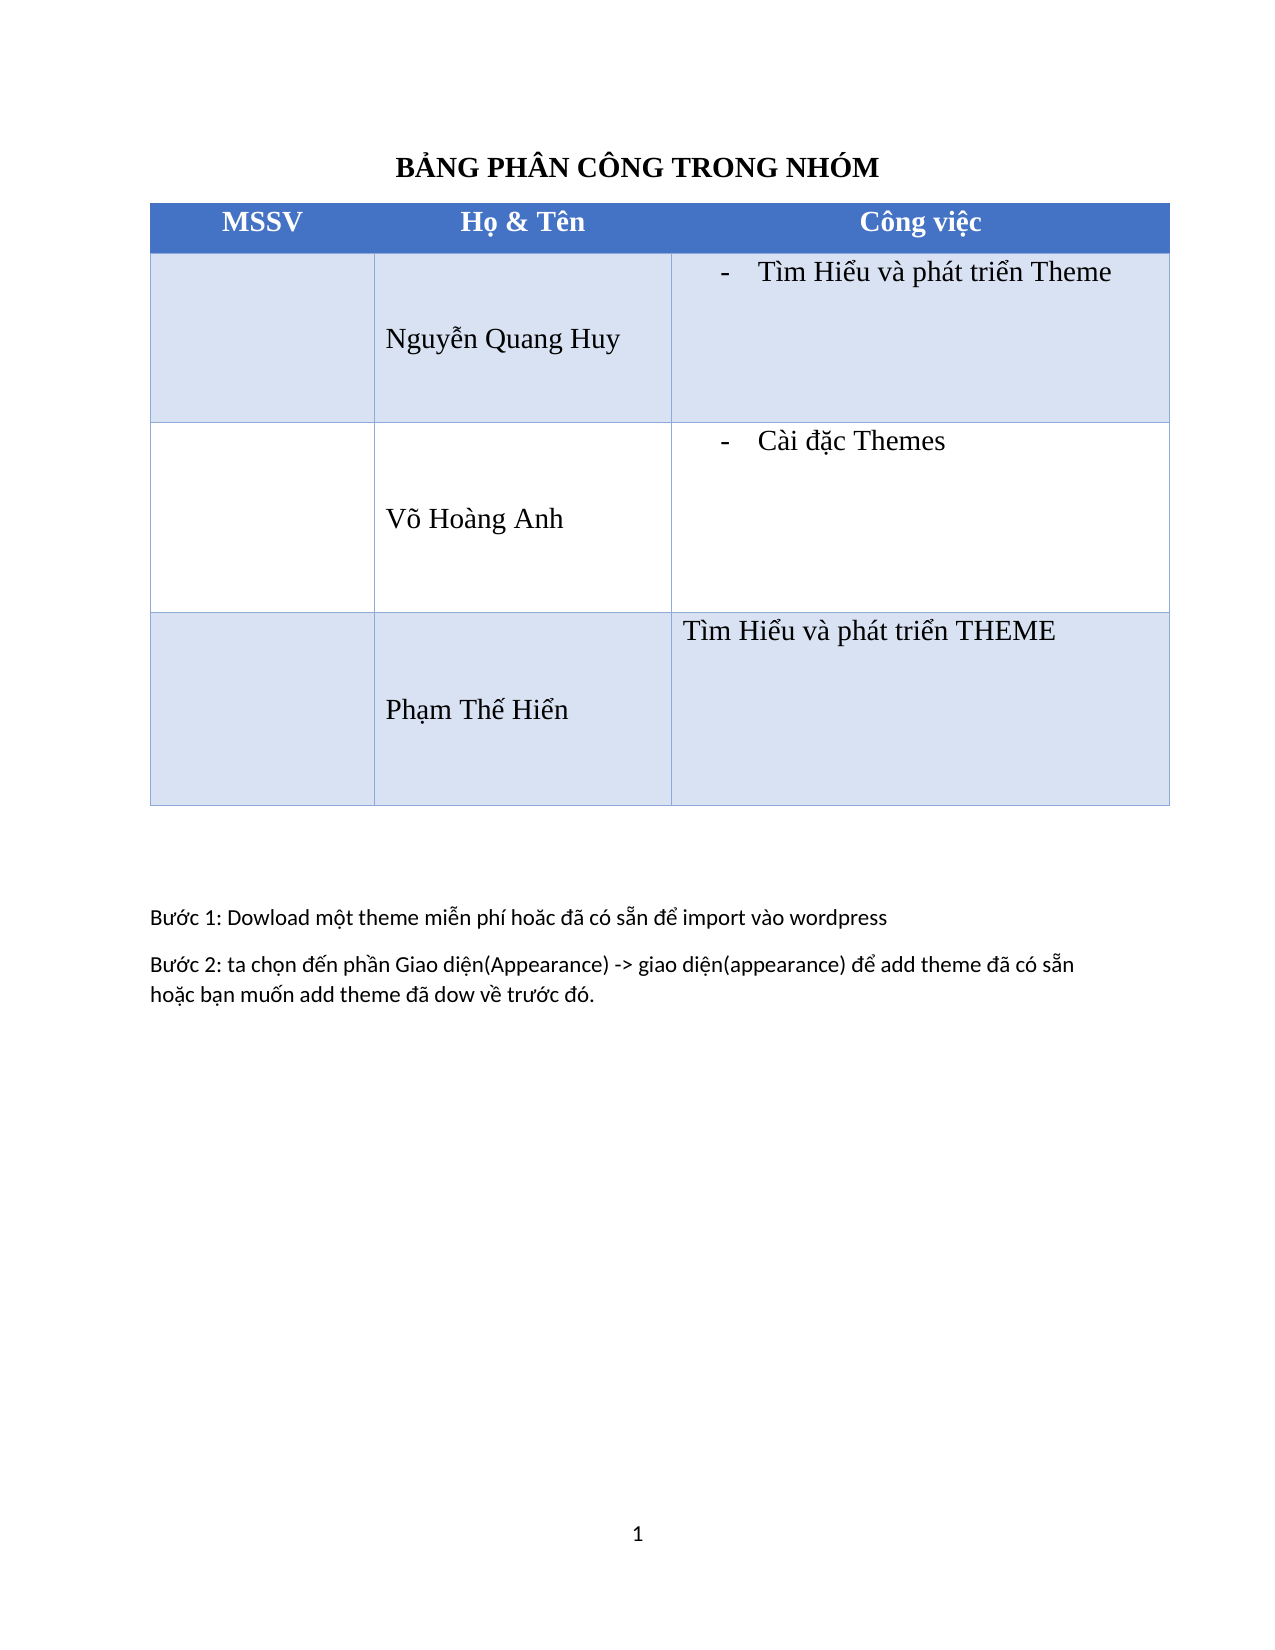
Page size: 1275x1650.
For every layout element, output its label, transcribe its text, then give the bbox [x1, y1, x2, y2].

table_cell Cài đặc Themes [672, 423, 1169, 612]
table_cell [151, 613, 374, 805]
table_cell Nguyễn Quang Huy [375, 254, 671, 422]
table_header Công việc [672, 204, 1169, 253]
table_cell Phạm Thế Hiển [375, 613, 671, 805]
text Bước 1: Dowload một theme miễn phí hoăc đã có sẵn để import vào wordpress [150, 903, 1125, 931]
table_cell [151, 254, 374, 422]
table_header MSSV [151, 204, 374, 253]
table_cell Tìm Hiểu và phát triển Theme [672, 254, 1169, 422]
table_cell Võ Hoàng Anh [375, 423, 671, 612]
table_header Họ & Tên [375, 204, 671, 253]
text BẢNG PHÂN CÔNG TRONG NHÓM [150, 150, 1125, 183]
text Bước 2: ta chọn đến phần Giao diện(Appearance) -> giao diện(appearance) để add theme đã có sẵn hoặc bạn muốn add theme đã dow về trước đó. [150, 950, 1125, 1008]
table_cell [151, 423, 374, 612]
table_cell Tìm Hiểu và phát triển THEME [672, 613, 1169, 805]
